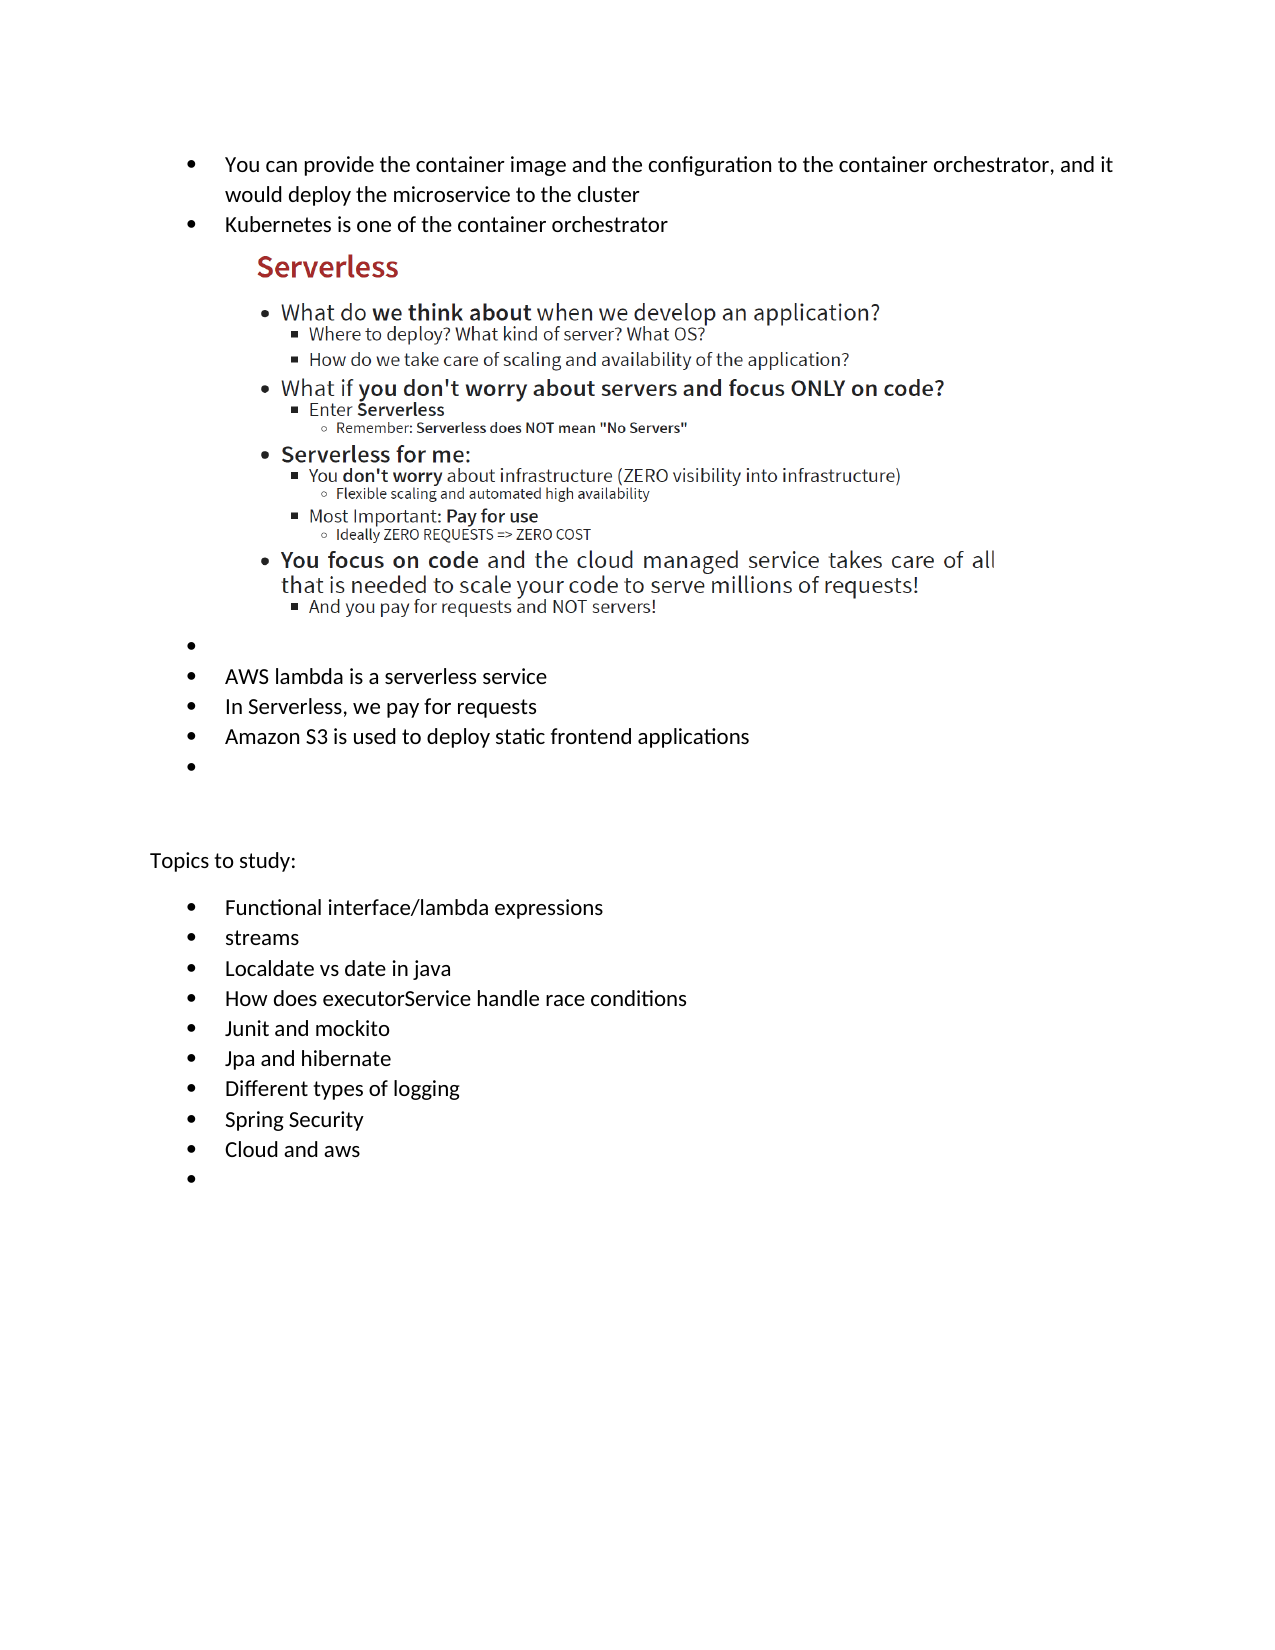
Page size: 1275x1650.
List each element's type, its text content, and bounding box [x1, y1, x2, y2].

list Functional interface/lambda expressions [187, 893, 1125, 921]
list Spring Security [187, 1105, 1125, 1133]
list Jpa and hibernate [187, 1044, 1125, 1072]
list AWS lambda is a serverless service [187, 662, 1125, 690]
list Cloud and aws [187, 1135, 1125, 1163]
list Localdate vs date in java [187, 954, 1125, 982]
list In Serverless, we pay for requests [187, 692, 1125, 720]
list How does executorService handle race conditions [187, 984, 1125, 1012]
text Topics to study: [150, 846, 1125, 874]
list Amazon S3 is used to deploy static frontend applications [187, 722, 1125, 751]
list streams [187, 923, 1125, 952]
list Different types of logging [187, 1074, 1125, 1103]
list You can provide the container image and the configuration to the container orchestrator, and it would deploy the microservice to the cluster [187, 150, 1125, 208]
list Kubernetes is one of the container orchestrator [187, 210, 1125, 238]
list Junit and mockito [187, 1014, 1125, 1042]
